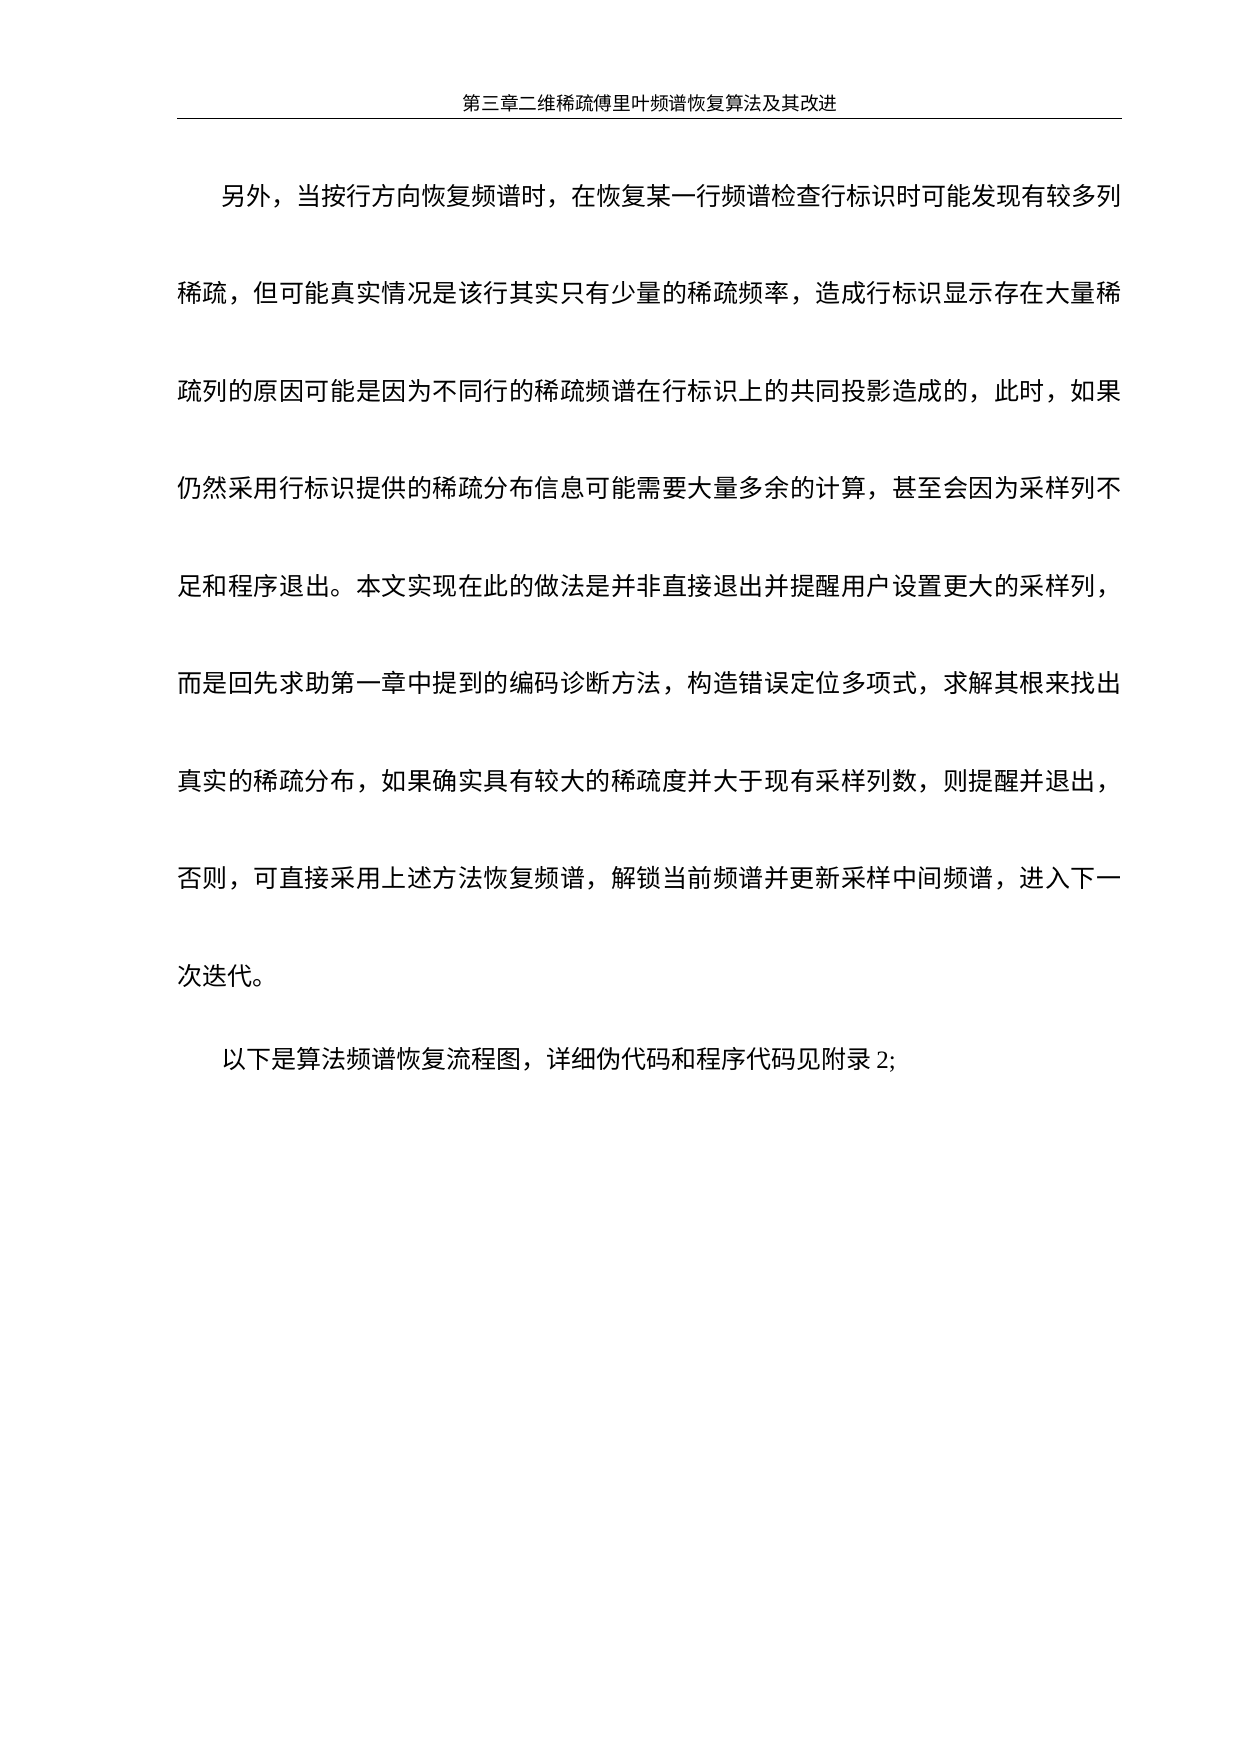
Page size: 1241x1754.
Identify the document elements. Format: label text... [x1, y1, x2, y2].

text 另外，当按行方向恢复频谱时，在恢复某一行频谱检查行标识时可能发现有较多列稀疏，但可能真实情况是该行其实只有少量的稀疏频率，造成行标识显示存在大量稀疏列的原因可能是因为不同行的稀疏频谱在行标识上的共同投影造成的，此时，如果仍然采用行标识提供的稀疏分布信息可能需要大量多余的计算，甚至会因为采样列不足和程序退出。本文实现在此的做法是并非直接退出并提醒用户设置更大的采样列，而是回先求助第一章中提到的编码诊断方法，构造错误定位多项式，求解其根来找出真实的稀疏分布，如果确实具有较大的稀疏度并大于现有采样列数，则提醒并退出，否则，可直接采用上述方法恢复频谱，解锁当前频谱并更新采样中间频谱，进入下一次迭代。 [177, 162, 1122, 1007]
text 以下是算法频谱恢复流程图，详细伪代码和程序代码见附录2; [177, 1025, 1122, 1090]
